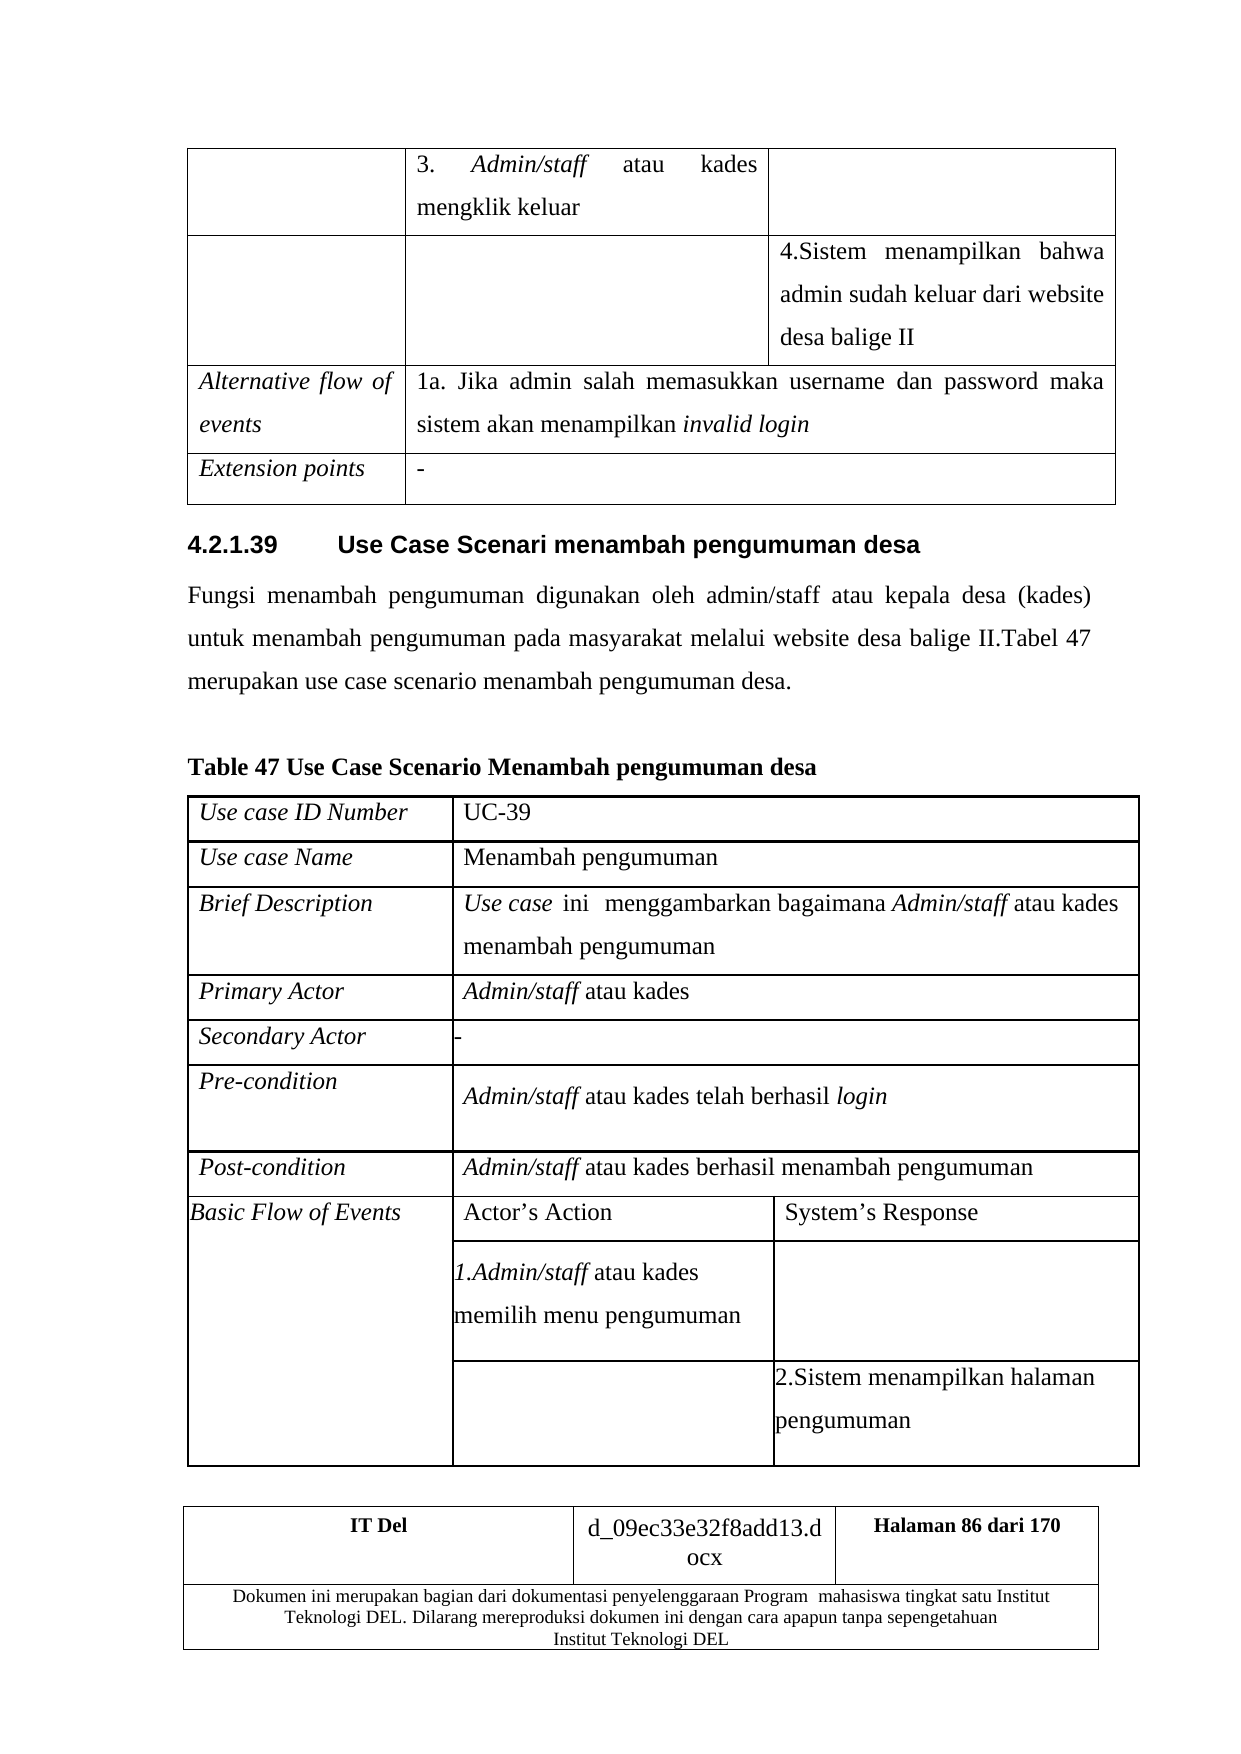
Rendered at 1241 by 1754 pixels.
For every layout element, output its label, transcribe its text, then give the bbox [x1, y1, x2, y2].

table_cell 2.Sistem menampilkan halaman pengumuman [775, 1362, 1138, 1465]
table_cell Admin/staff atau kades [454, 976, 1138, 1019]
table_cell Pre-condition [189, 1066, 452, 1150]
table_cell 1.Admin/staff atau kades memilih menu pengumuman [454, 1242, 773, 1360]
table_cell Actor’s Action [454, 1197, 773, 1240]
table_cell Basic Flow of Events [189, 1197, 452, 1465]
table_cell [775, 1242, 1138, 1360]
table_cell [769, 149, 1115, 235]
text Table 47 Use Case Scenario Menambah pengumuman desa [187, 752, 1092, 781]
table_cell Use case Name [189, 843, 452, 886]
table_cell [454, 1362, 773, 1465]
table_cell [188, 236, 405, 365]
table_header Use case ID Number [189, 798, 452, 840]
text Fungsi menambah pengumuman digunakan oleh admin/staff atau kepala desa (kades) untuk menambah pengumuman pada masyarakat melalui website desa balige II.Tabel 47 merupakan use case scenario menambah pengumuman desa. [187, 580, 1092, 695]
table_cell Alternative flow of events [188, 366, 405, 452]
table_cell - [406, 454, 1115, 504]
table_cell Use case ini menggambarkan bagaimana Admin/staff atau kades menambah pengumuman [454, 888, 1138, 974]
table_cell Admin/staff atau kades telah berhasil login [454, 1066, 1138, 1150]
table_cell System’s Response [775, 1197, 1138, 1240]
table_cell Menambah pengumuman [454, 843, 1138, 886]
table_cell 4.Sistem menampilkan bahwa admin sudah keluar dari website desa balige II [769, 236, 1115, 365]
table_cell - [454, 1021, 1138, 1064]
table_cell [406, 236, 768, 365]
table_cell Brief Description [189, 888, 452, 974]
subtitle Use Case Scenari menambah pengumuman desa [187, 530, 1092, 559]
table_cell Post-condition [189, 1153, 452, 1196]
table_cell Extension points [188, 454, 405, 504]
table_header UC-39 [454, 798, 1138, 840]
table_cell Primary Actor [189, 976, 452, 1019]
table_cell 1a. Jika admin salah memasukkan username dan password maka sistem akan menampilkan invalid login [406, 366, 1115, 452]
table_cell Admin/staff atau kades berhasil menambah pengumuman [454, 1153, 1138, 1196]
table_cell 3. Admin/staff atau kades mengklik keluar [406, 149, 768, 235]
table_cell Secondary Actor [189, 1021, 452, 1064]
